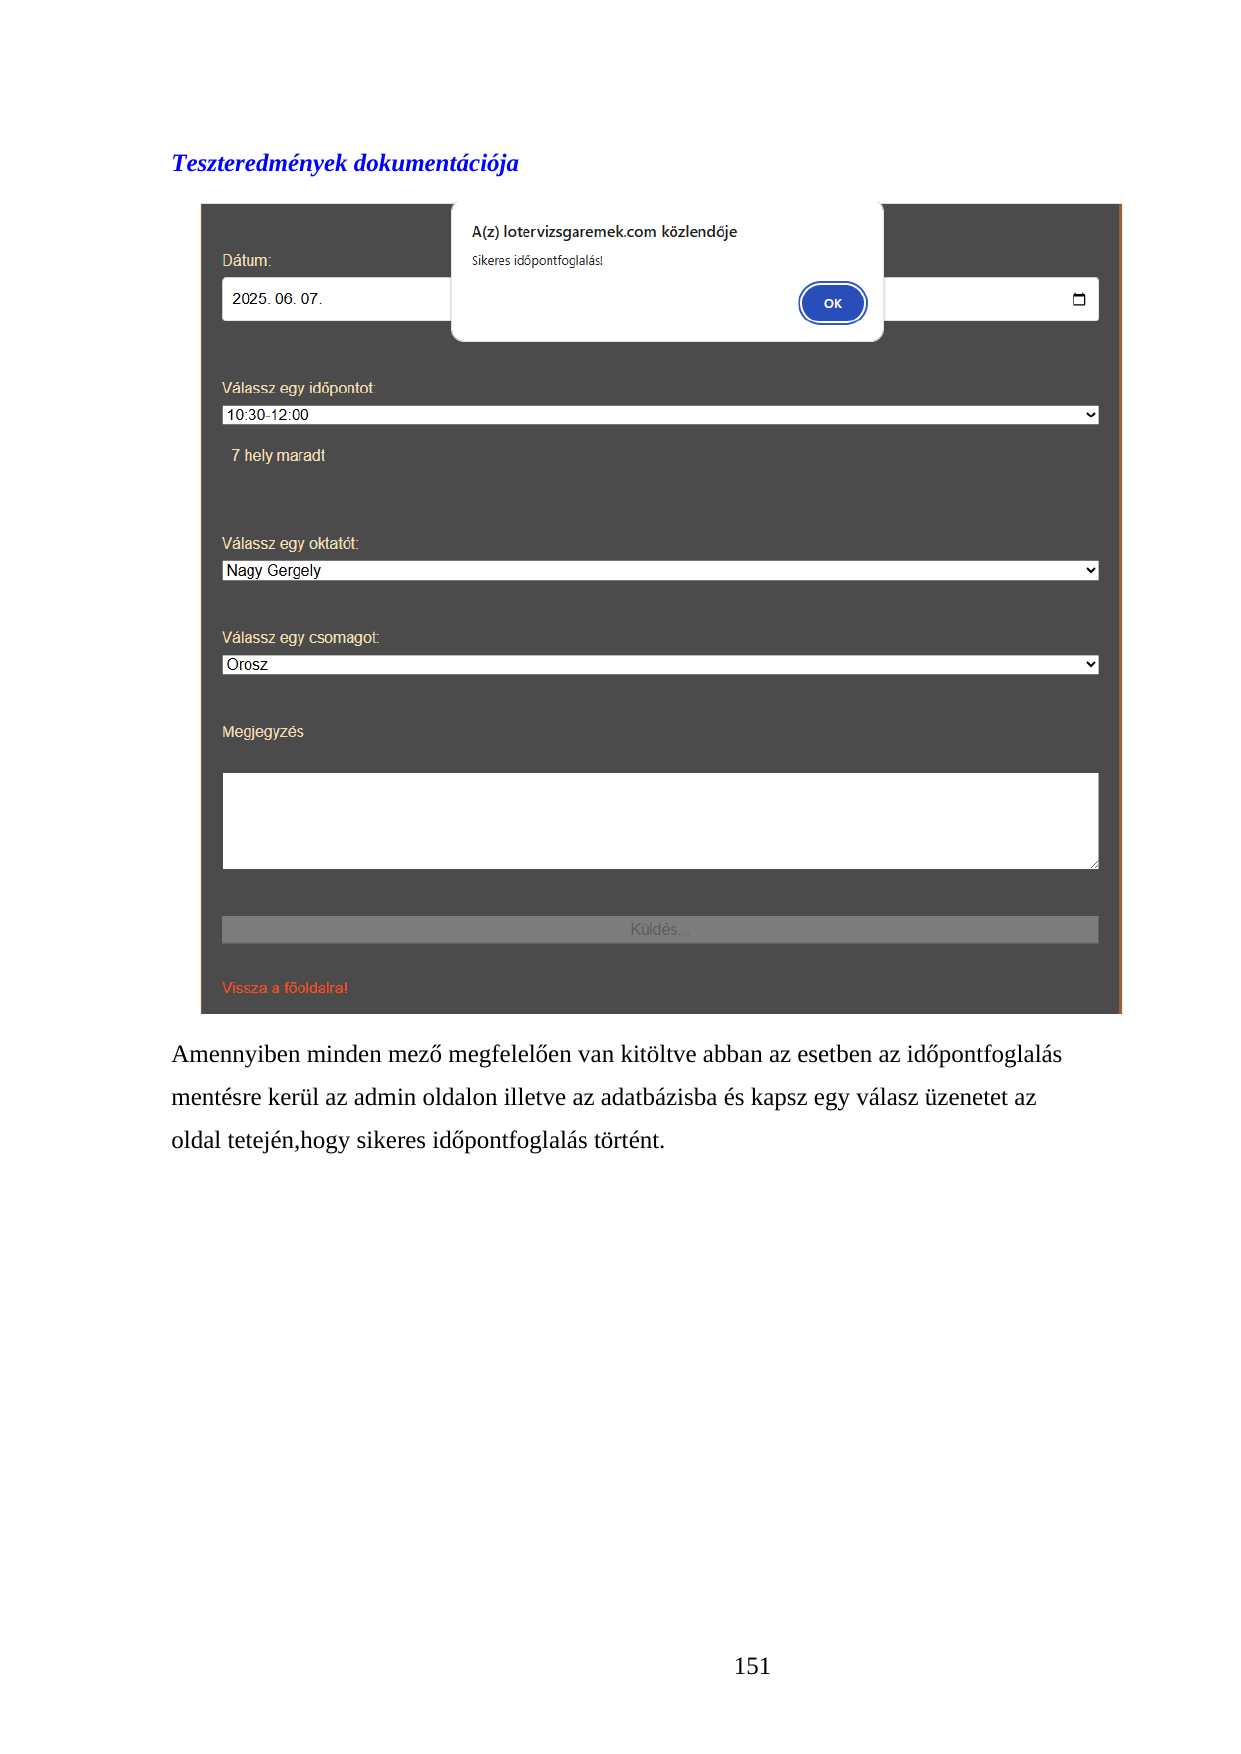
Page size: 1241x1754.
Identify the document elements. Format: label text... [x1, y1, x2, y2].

picture [200, 201, 1123, 1014]
text Amennyiben minden mező megfelelően van kitöltve abban az esetben az időpontfoglalás mentésre kerül az admin oldalon illetve az adatbázisba és kapsz egy válasz üzenetet az oldal tetején,hogy sikeres időpontfoglalás történt. [171, 1039, 1093, 1154]
subtitle Teszteredmények dokumentációja [171, 148, 1093, 176]
